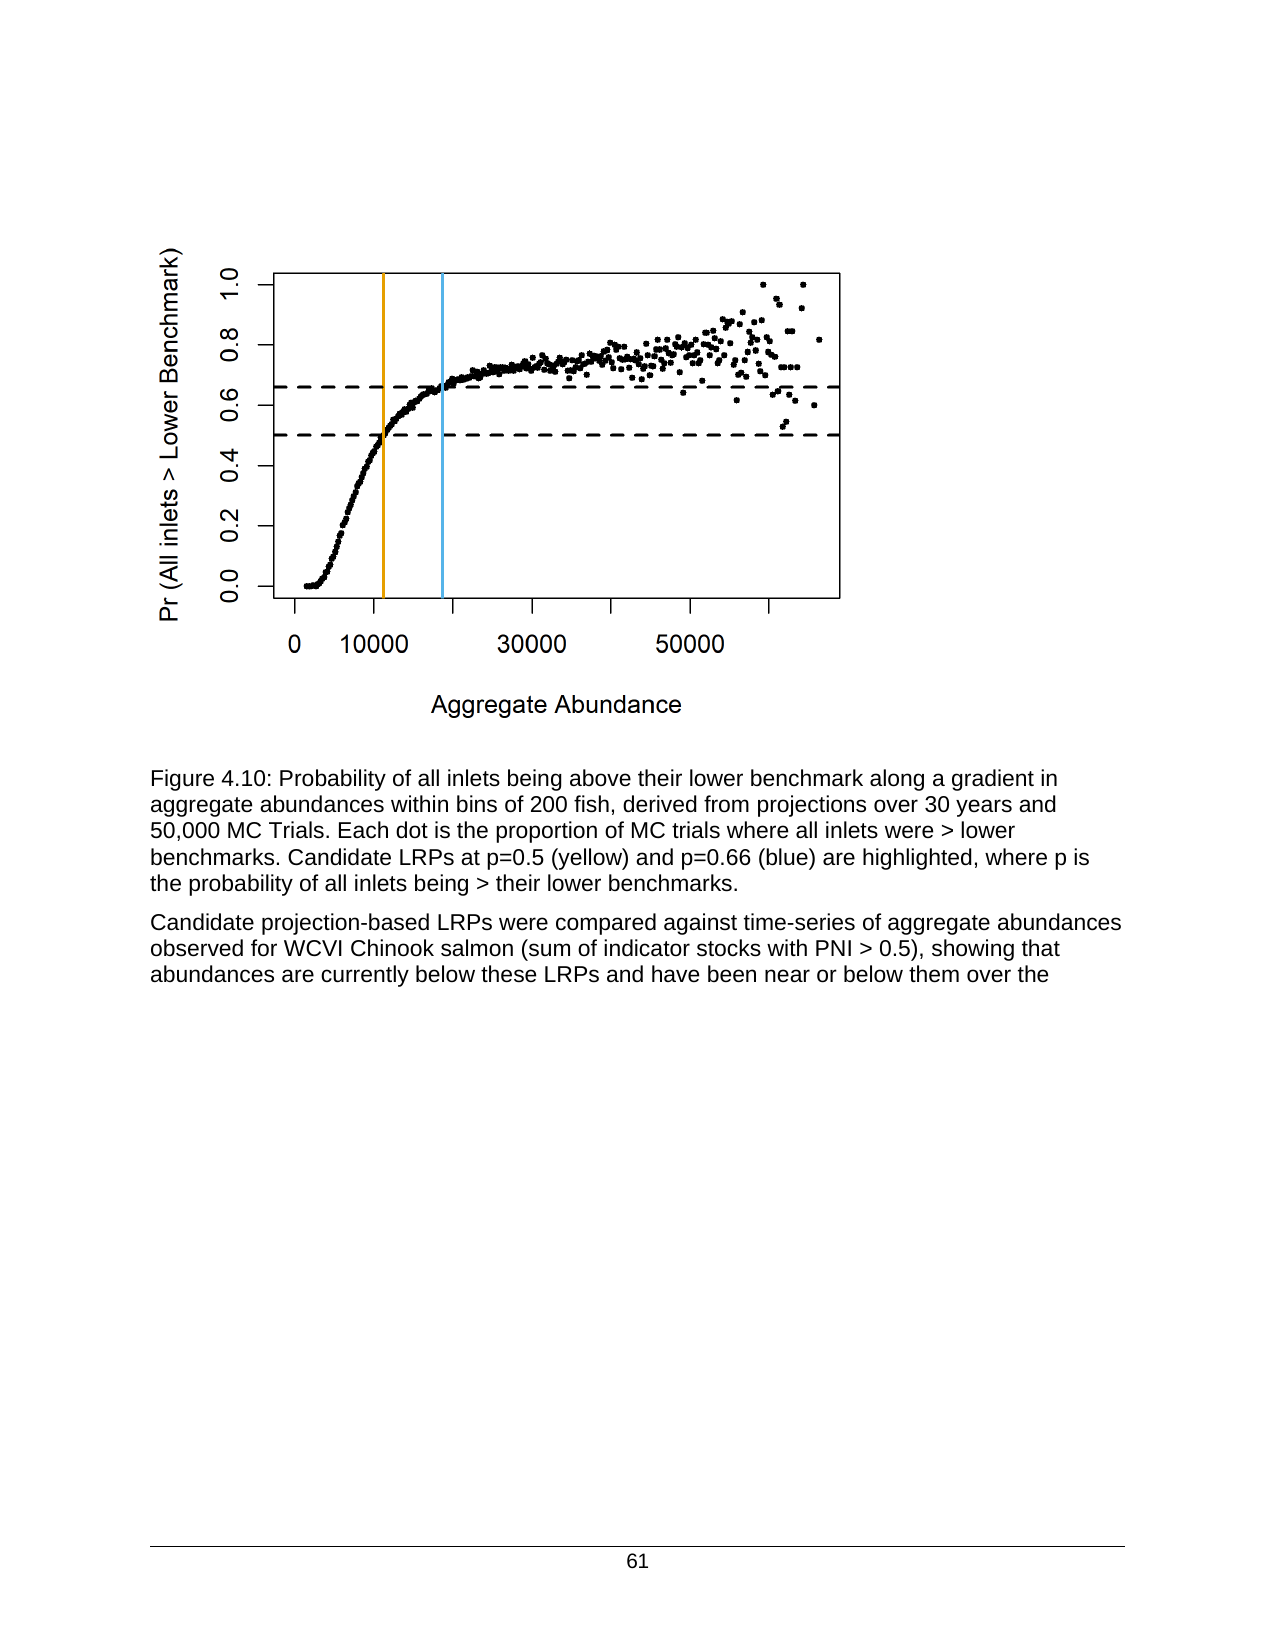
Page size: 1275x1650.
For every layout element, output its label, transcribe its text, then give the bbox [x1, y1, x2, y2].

picture [150, 150, 903, 752]
text Candidate projection-based LRPs were compared against time-series of aggregate abundances observed for WCVI Chinook salmon (sum of indicator stocks with PNI > 0.5), showing that abundances are currently below these LRPs and have been near or below them over the available time-series (Figure 4.11). [150, 909, 1125, 988]
text Figure 4.10: Probability of all inlets being above their lower benchmark along a gradient in aggregate abundances within bins of 200 fish, derived from projections over 30 years and 50,000 MC Trials. Each dot is the proportion of MC trials where all inlets were > lower benchmarks. Candidate LRPs at p=0.5 (yellow) and p=0.66 (blue) are highlighted, where p is the probability of all inlets being > their lower benchmarks. [150, 764, 1125, 896]
